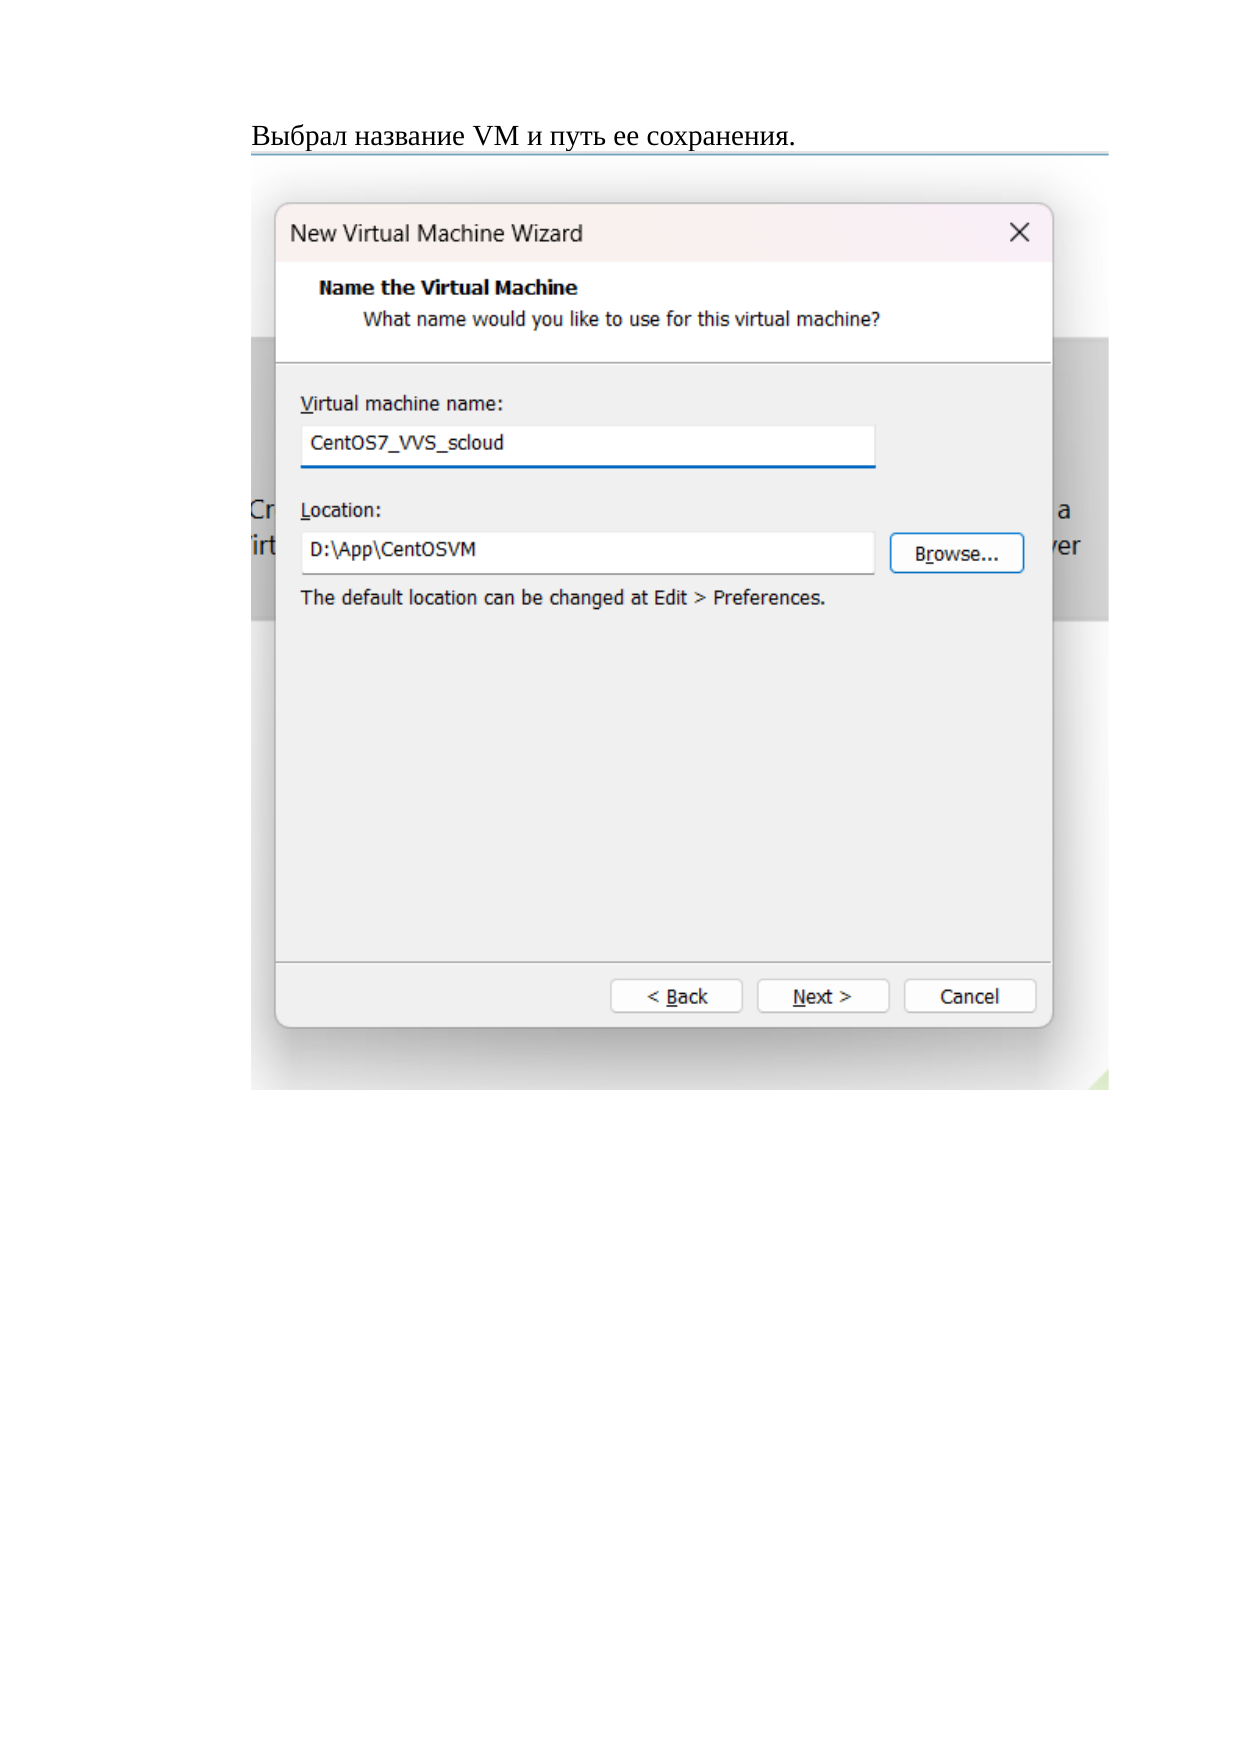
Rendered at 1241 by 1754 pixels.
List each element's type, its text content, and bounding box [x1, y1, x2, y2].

text Выбрал название VM и путь ее сохранения. [177, 118, 1152, 152]
picture [251, 151, 1109, 1090]
